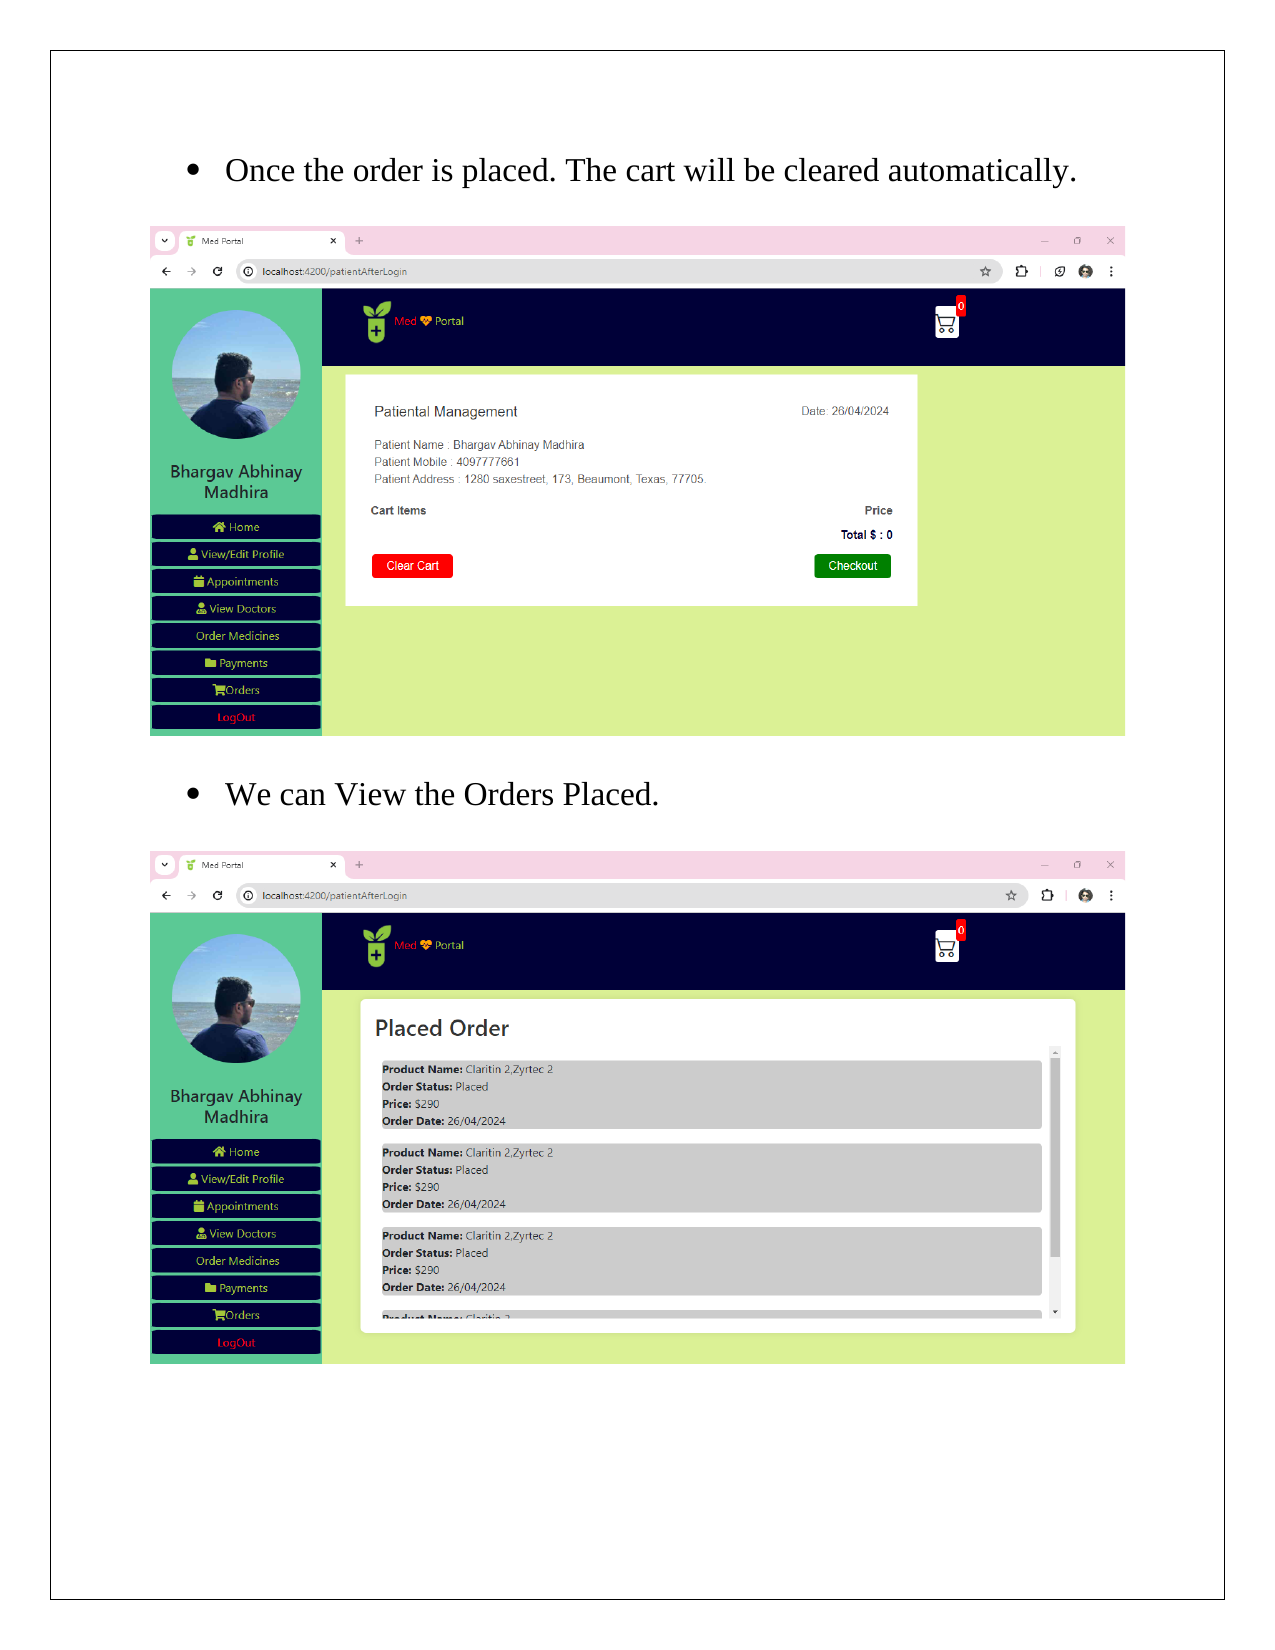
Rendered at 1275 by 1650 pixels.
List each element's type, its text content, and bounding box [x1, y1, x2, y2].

picture [150, 226, 1125, 736]
list Once the order is placed. The cart will be cleared automatically. [187, 150, 1125, 188]
picture [150, 851, 1125, 1364]
list We can View the Orders Placed. [187, 774, 1125, 813]
